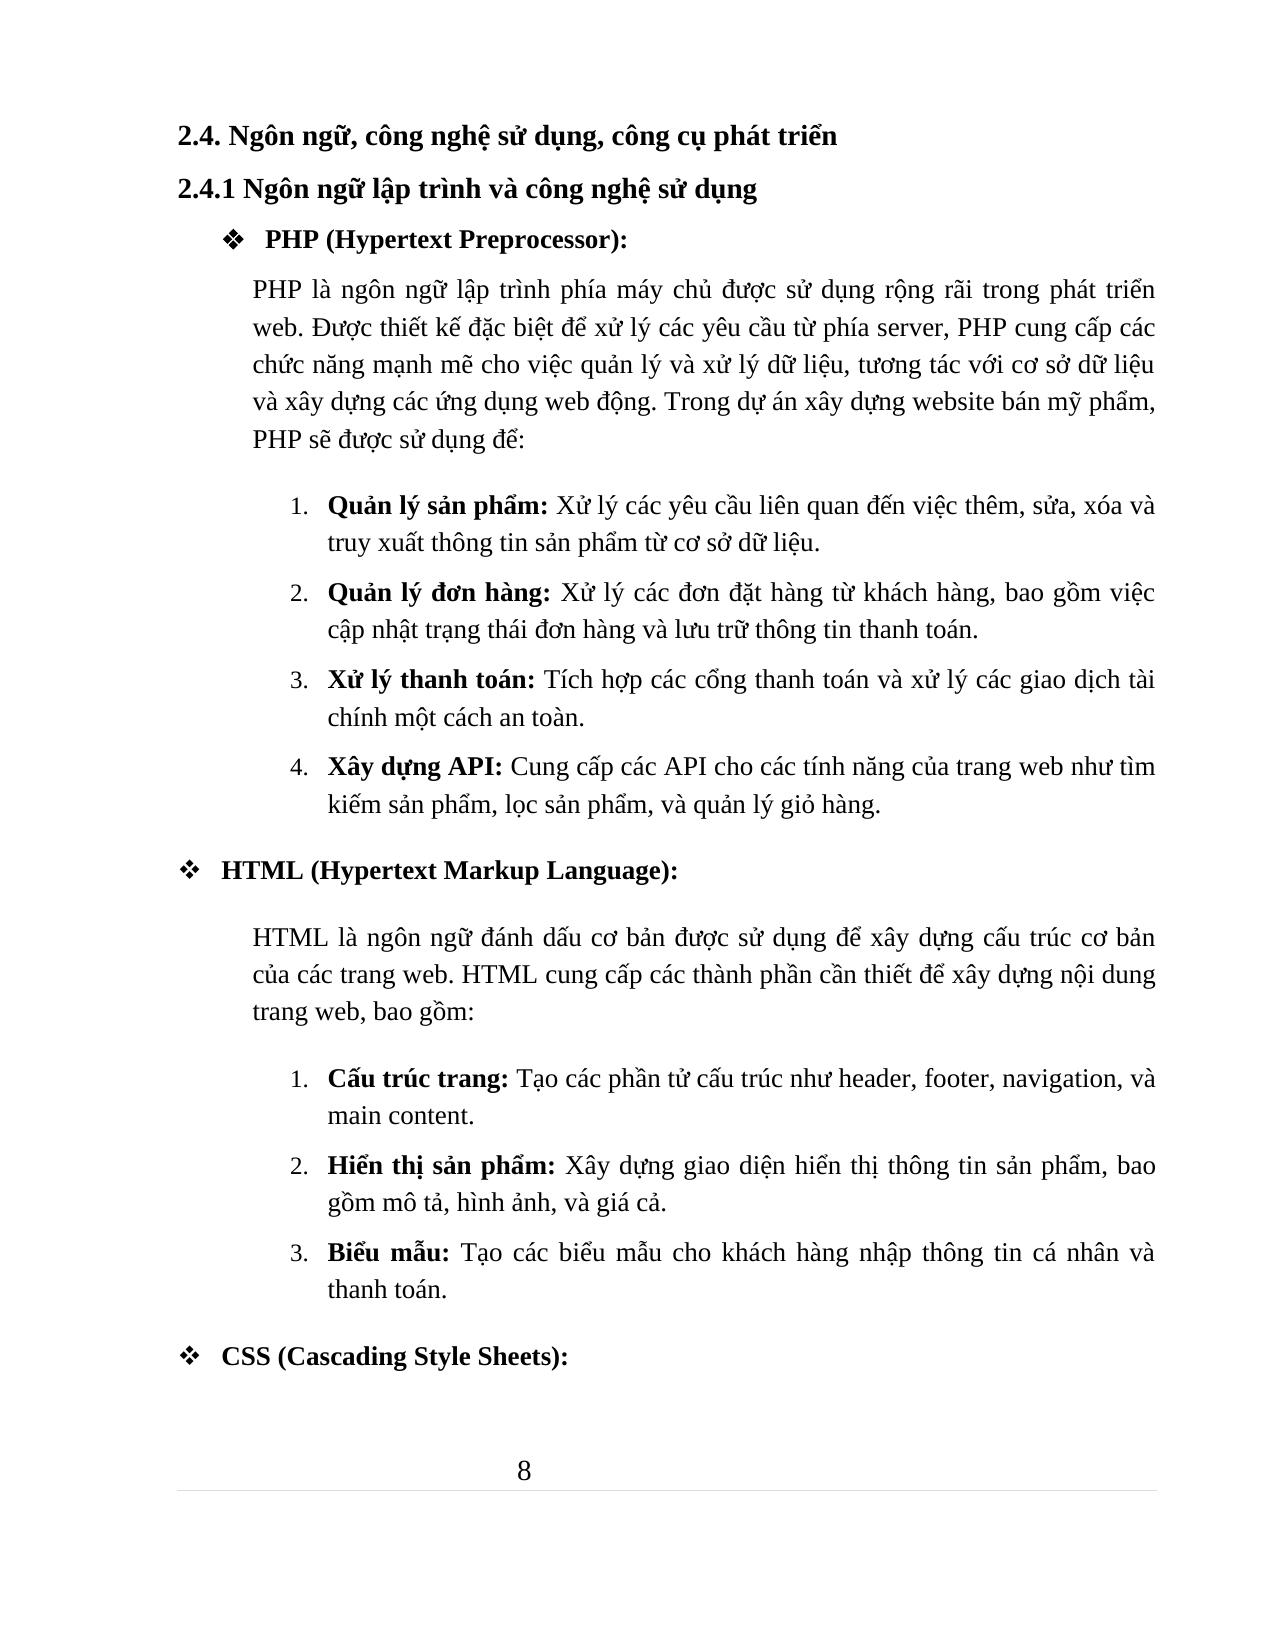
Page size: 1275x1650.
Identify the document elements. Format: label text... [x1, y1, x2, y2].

text HTML là ngôn ngữ đánh dấu cơ bản được sử dụng để xây dựng cấu trúc cơ bản của các trang web. HTML cung cấp các thành phần cần thiết để xây dựng nội dung trang web, bao gồm: [252, 921, 1157, 1027]
list Quản lý đơn hàng: Xử lý các đơn đặt hàng từ khách hàng, bao gồm việc cập nhật trạng thái đơn hàng và lưu trữ thông tin thanh toán. [290, 576, 1157, 645]
list Hiển thị sản phẩm: Xây dựng giao diện hiển thị thông tin sản phẩm, bao gồm mô tả, hình ảnh, và giá cả. [290, 1149, 1157, 1217]
list CSS (Cascading Style Sheets): [177, 1340, 1157, 1371]
list HTML (Hypertext Markup Language): [177, 854, 1157, 885]
subtitle 2.4.1 Ngôn ngữ lập trình và công nghệ sử dụng [177, 171, 1157, 204]
list Xử lý thanh toán: Tích hợp các cổng thanh toán và xử lý các giao dịch tài chính một cách an toàn. [290, 663, 1157, 732]
list Xây dựng API: Cung cấp các API cho các tính năng của trang web như tìm kiếm sản phẩm, lọc sản phẩm, và quản lý giỏ hàng. [290, 750, 1157, 819]
list Quản lý sản phẩm: Xử lý các yêu cầu liên quan đến việc thêm, sửa, xóa và truy xuất thông tin sản phẩm từ cơ sở dữ liệu. [290, 489, 1157, 558]
subtitle 2.4. Ngôn ngữ, công nghệ sử dụng, công cụ phát triển [177, 118, 1157, 152]
list PHP (Hypertext Preprocessor): [221, 223, 1157, 255]
list Biểu mẫu: Tạo các biểu mẫu cho khách hàng nhập thông tin cá nhân và thanh toán. [290, 1236, 1157, 1304]
text PHP là ngôn ngữ lập trình phía máy chủ được sử dụng rộng rãi trong phát triển web. Được thiết kế đặc biệt để xử lý các yêu cầu từ phía server, PHP cung cấp các chức năng mạnh mẽ cho việc quản lý và xử lý dữ liệu, tương tác với cơ sở dữ liệu và xây dựng các ứng dụng web động. Trong dự án xây dựng website bán mỹ phẩm, PHP sẽ được sử dụng để: [252, 273, 1157, 454]
list Cấu trúc trang: Tạo các phần tử cấu trúc như header, footer, navigation, và main content. [290, 1062, 1157, 1130]
